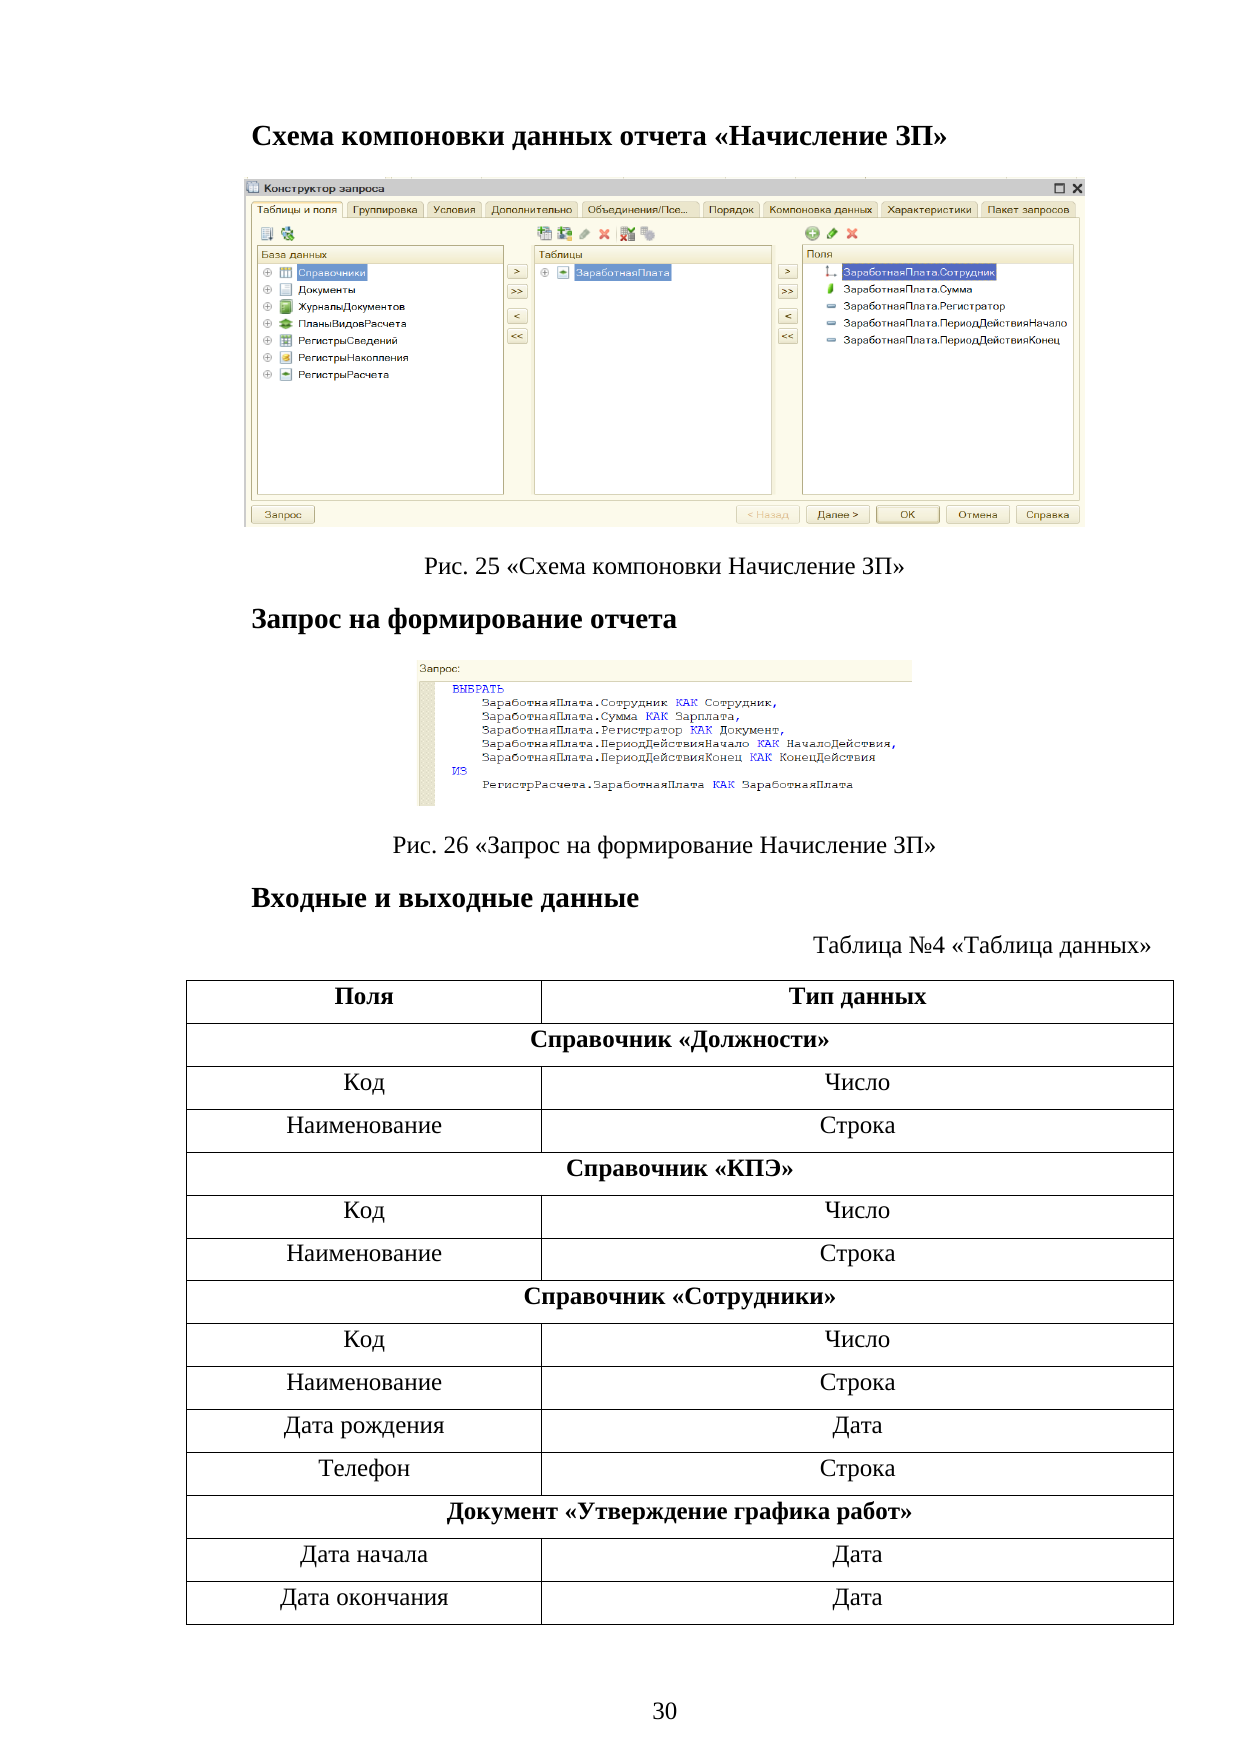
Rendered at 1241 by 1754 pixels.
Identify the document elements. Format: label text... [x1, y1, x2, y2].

table_cell Справочник «КПЭ» [187, 1153, 1173, 1194]
table_cell Код [187, 1324, 541, 1366]
table_cell Число [542, 1196, 1173, 1237]
table_header Поля [187, 981, 541, 1023]
table_header Тип данных [542, 981, 1173, 1023]
table_cell Строка [542, 1110, 1173, 1152]
table_cell Дата начала [187, 1539, 541, 1581]
table_cell Документ «Утверждение графика работ» [187, 1496, 1173, 1538]
table_cell Число [542, 1067, 1173, 1109]
table_cell Наименование [187, 1239, 541, 1280]
table_cell Код [187, 1067, 541, 1109]
table_cell Телефон [187, 1453, 541, 1495]
table_cell Справочник «Сотрудники» [187, 1281, 1173, 1323]
text Рис. 26 «Запрос на формирование Начисление ЗП» [177, 830, 1152, 859]
table_cell Дата [542, 1582, 1173, 1624]
picture [416, 660, 912, 806]
text Схема компоновки данных отчета «Начисление ЗП» [177, 118, 1152, 152]
table_cell Наименование [187, 1110, 541, 1152]
table_cell Строка [542, 1239, 1173, 1280]
table_cell Дата [542, 1539, 1173, 1581]
table_cell Код [187, 1196, 541, 1237]
text Входные и выходные данные [177, 880, 1152, 913]
table_cell Число [542, 1324, 1173, 1366]
table_cell Справочник «Должности» [187, 1024, 1173, 1066]
table_cell Наименование [187, 1367, 541, 1409]
picture [243, 177, 1085, 527]
table_cell Дата [542, 1410, 1173, 1452]
table_cell Дата окончания [187, 1582, 541, 1624]
table_cell Дата рождения [187, 1410, 541, 1452]
table_cell Строка [542, 1453, 1173, 1495]
table_cell Строка [542, 1367, 1173, 1409]
text Запрос на формирование отчета [177, 601, 1152, 634]
text Рис. 25 «Схема компоновки Начисление ЗП» [177, 551, 1152, 580]
text Таблица №4 «Таблица данных» [177, 930, 1152, 959]
